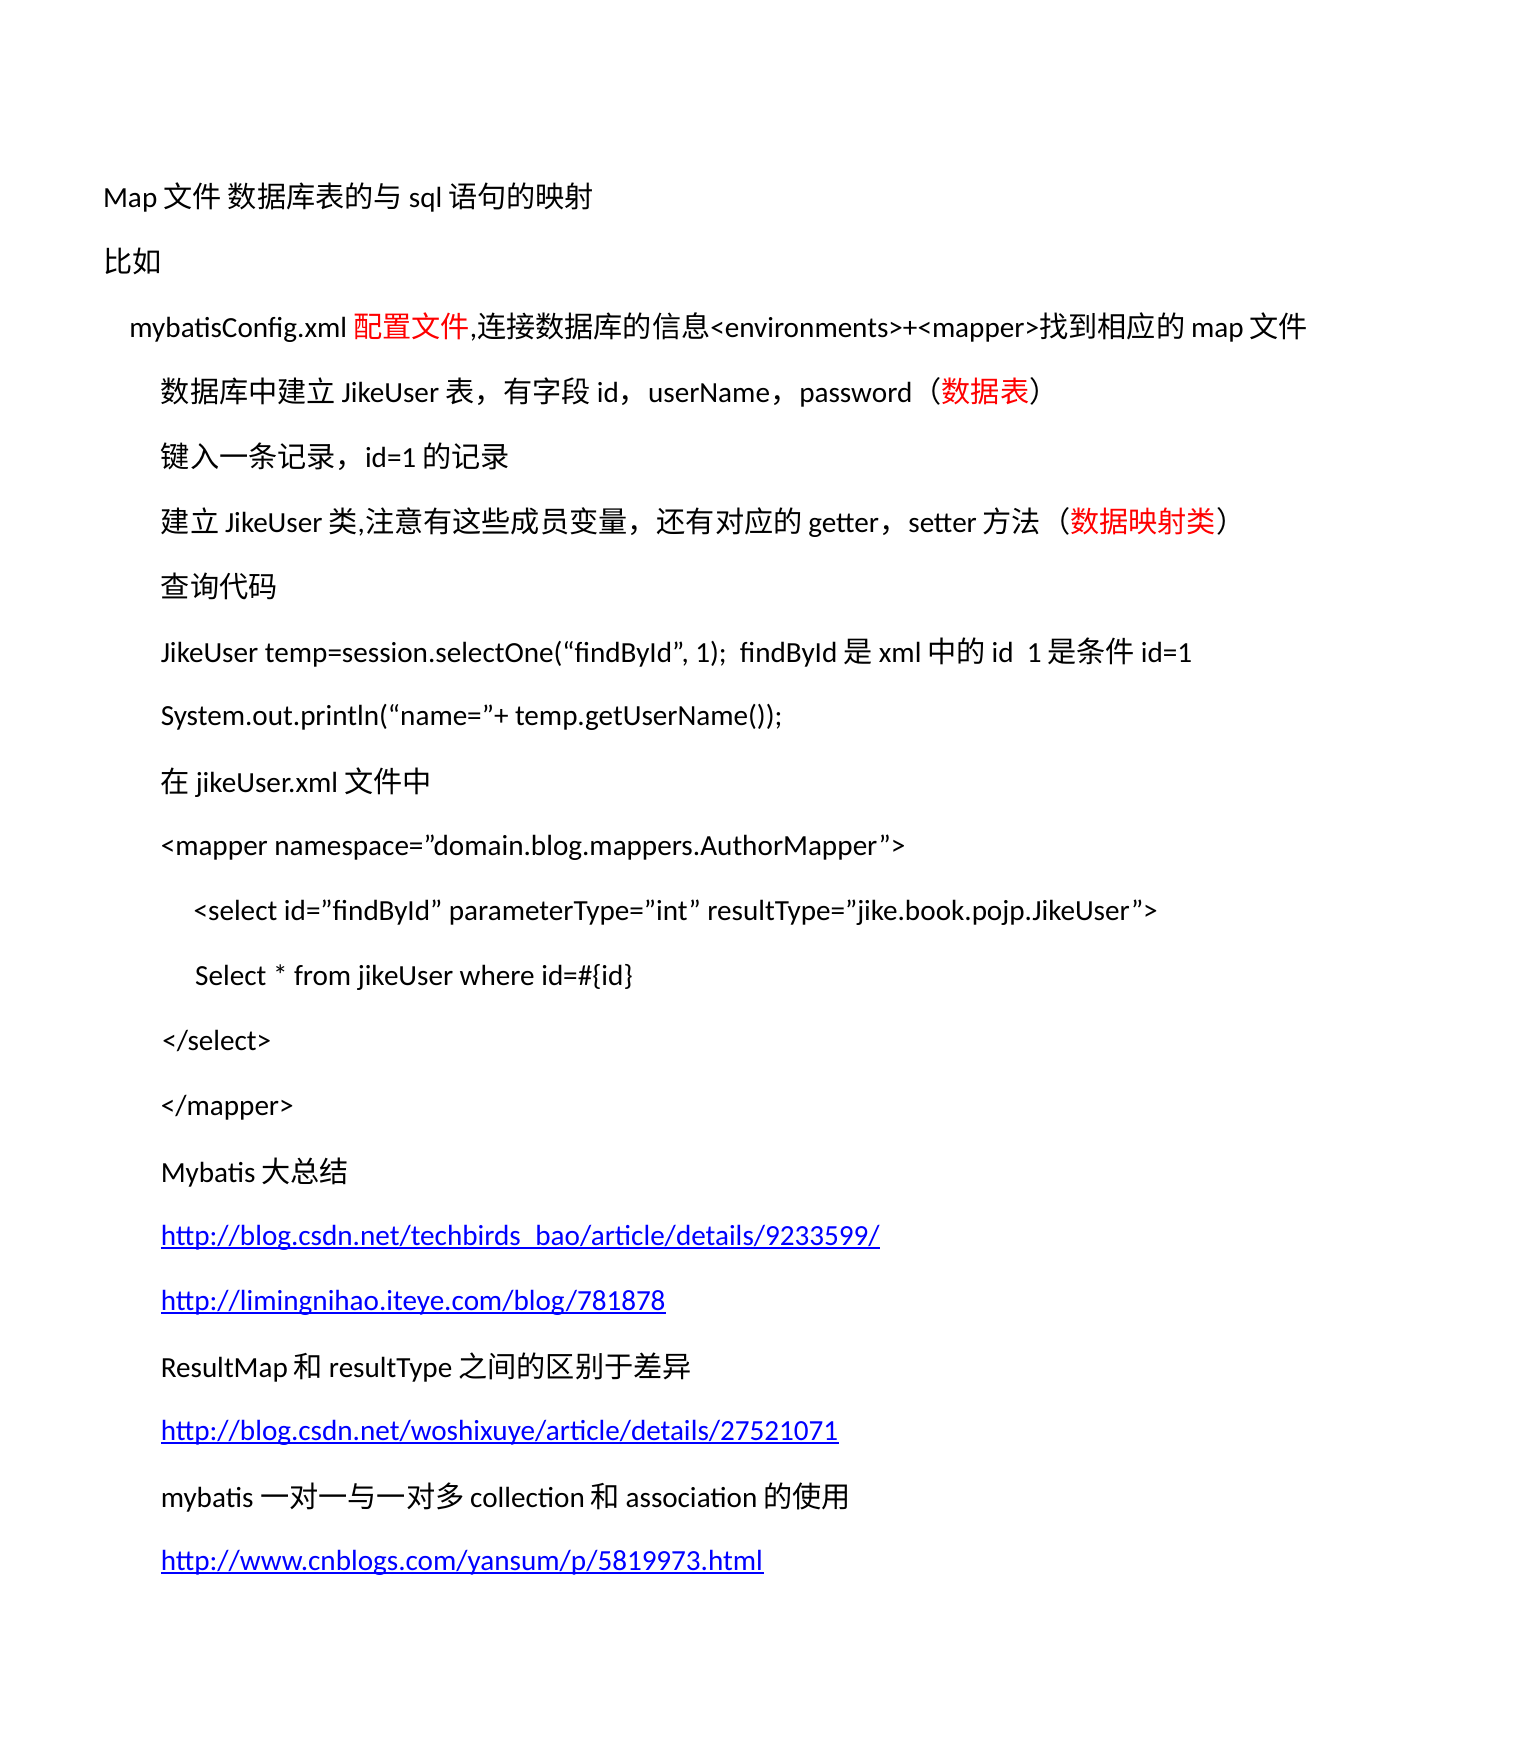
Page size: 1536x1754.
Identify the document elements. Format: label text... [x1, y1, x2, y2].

list Mybatis大总结 [103, 1137, 1476, 1202]
list </select> [103, 1007, 1476, 1072]
list Map文件 数据库表的与sql语句的映射 [103, 162, 1476, 227]
list JikeUser temp=session.selectOne(“findById”, 1); findById是xml中的id 1是条件id=1 [103, 617, 1476, 682]
list mybatisConfig.xml配置文件,连接数据库的信息<environments>+<mapper>找到相应的map文件 [103, 292, 1476, 357]
list 在jikeUser.xml文件中 [103, 747, 1476, 812]
list <mapper namespace=”domain.blog.mappers.AuthorMapper”> [103, 812, 1476, 877]
list 数据库中建立JikeUser表，有字段id，userName，password（数据表） [103, 357, 1476, 422]
list http://blog.csdn.net/woshixuye/article/details/27521071 [103, 1397, 1476, 1462]
list </mapper> [103, 1072, 1476, 1137]
list Select * from jikeUser where id=#{id} [103, 942, 1476, 1007]
list http://www.cnblogs.com/yansum/p/5819973.html [103, 1527, 1476, 1592]
list 查询代码 [103, 552, 1476, 617]
list 建立JikeUser类,注意有这些成员变量，还有对应的getter，setter方法（数据映射类） [103, 487, 1476, 552]
list mybatis 一对一与一对多collection和association的使用 [103, 1462, 1476, 1527]
list ResultMap和resultType之间的区别于差异 [103, 1332, 1476, 1397]
list <select id=”findById” parameterType=”int” resultType=”jike.book.pojp.JikeUser”> [103, 877, 1476, 942]
list System.out.println(“name=”+ temp.getUserName()); [103, 682, 1476, 747]
list http://blog.csdn.net/techbirds_bao/article/details/9233599/ [103, 1202, 1476, 1267]
list 键入一条记录，id=1的记录 [103, 422, 1476, 487]
list http://limingnihao.iteye.com/blog/781878 [103, 1267, 1476, 1332]
list 比如 [103, 227, 1476, 292]
